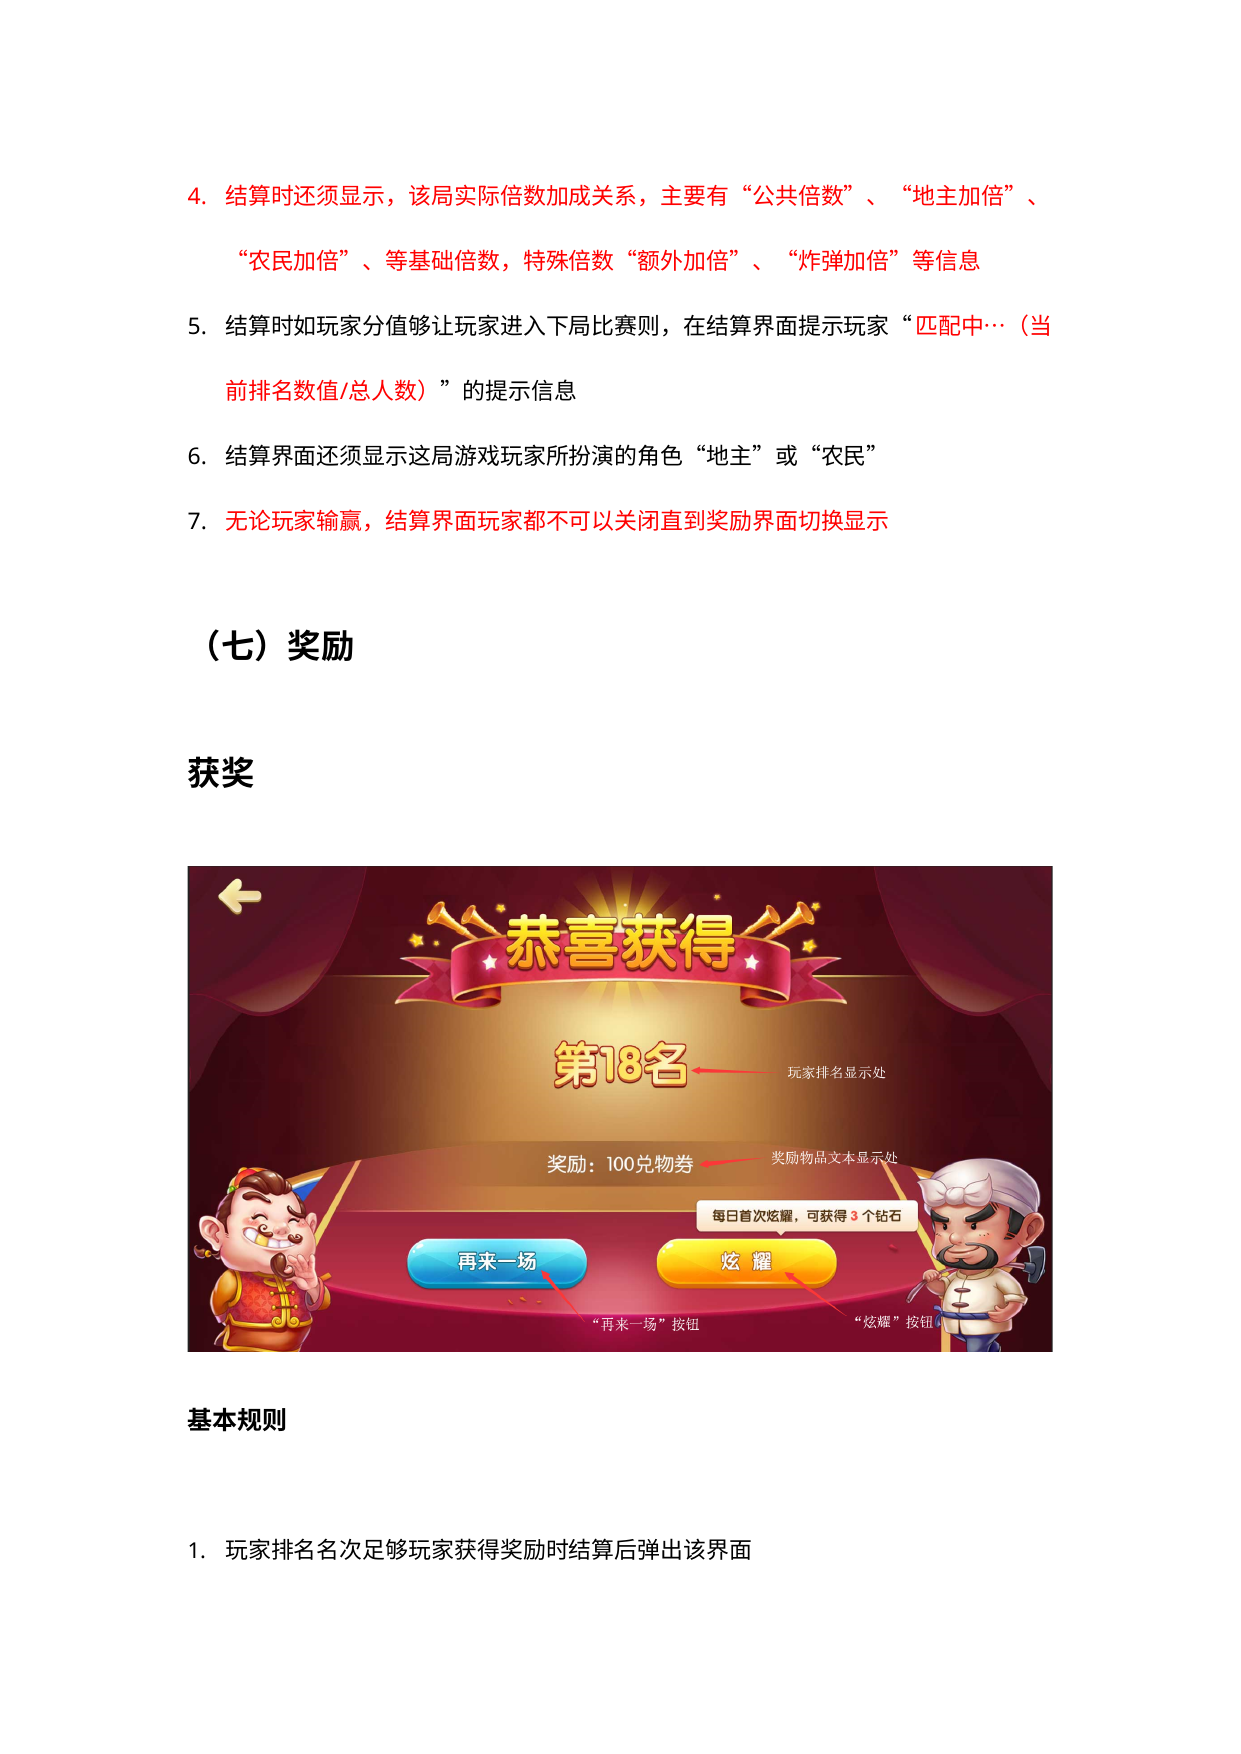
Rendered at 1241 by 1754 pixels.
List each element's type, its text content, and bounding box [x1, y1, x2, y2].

list 玩家排名名次足够玩家获得奖励时结算后弹出该界面 [187, 1516, 1053, 1581]
subtitle （七）奖励 [187, 612, 1053, 677]
subtitle 获奖 [187, 739, 1053, 804]
list 结算时如玩家分值够让玩家进入下局比赛则，在结算界面提示玩家“匹配中…（当前排名数值/总人数）”的提示信息 [187, 292, 1053, 422]
list 无论玩家输赢，结算界面玩家都不可以关闭直到奖励界面切换显示 [187, 487, 1053, 552]
text 基本规则 [187, 1386, 1053, 1451]
picture [187, 866, 1053, 1352]
list 结算时还须显示，该局实际倍数加成关系，主要有“公共倍数”、“地主加倍”、“农民加倍”、等基础倍数，特殊倍数“额外加倍”、“炸弹加倍”等信息 [187, 162, 1053, 292]
list 结算界面还须显示这局游戏玩家所扮演的角色“地主”或“农民” [187, 422, 1053, 487]
